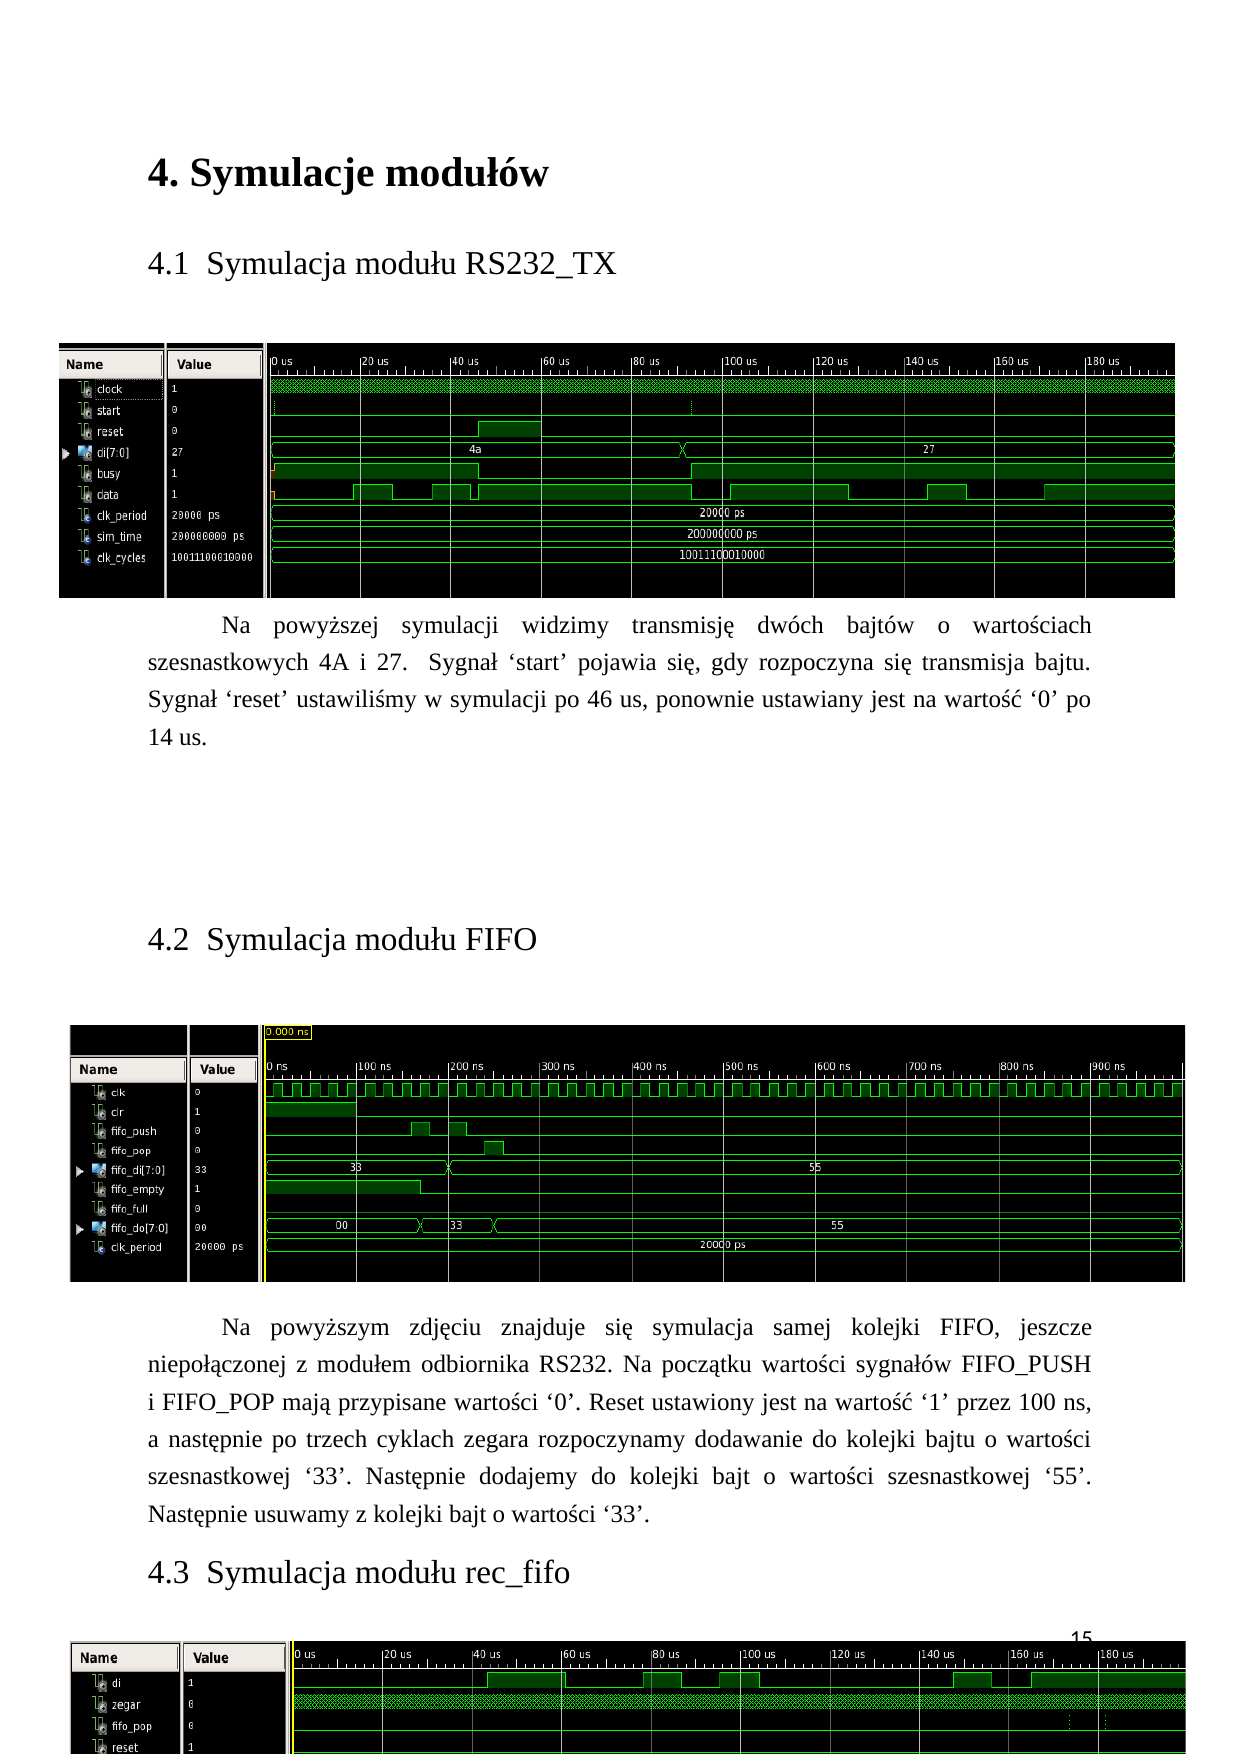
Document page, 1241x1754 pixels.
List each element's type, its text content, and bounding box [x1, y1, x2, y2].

text Na powyższej symulacji widzimy transmisję dwóch bajtów o wartościach szesnastkowych 4A i 27. Sygnał ‘start’ pojawia się, gdy rozpoczyna się transmisja bajtu. Sygnał ‘reset’ ustawiliśmy w symulacji po 46 us, ponownie ustawiany jest na wartość ‘0’ po 14 us. [148, 610, 1093, 750]
text 4.1 Symulacja modułu RS232_TX [148, 243, 1093, 282]
text 4.2 Symulacja modułu FIFO [148, 919, 1093, 957]
picture [69, 1025, 1186, 1282]
text 4. Symulacje modułów [148, 148, 1093, 196]
text Na powyższym zdjęciu znajduje się symulacja samej kolejki FIFO, jeszcze niepołączonej z modułem odbiornika RS232. Na początku wartości sygnałów FIFO_PUSH i FIFO_POP mają przypisane wartości ‘0’. Reset ustawiony jest na wartość ‘1’ przez 100 ns, a następnie po trzech cyklach zegara rozpoczynamy dodawanie do kolejki bajtu o wartości szesnastkowej ‘33’. Następnie dodajemy do kolejki bajt o wartości szesnastkowej ‘55’. Następnie usuwamy z kolejki bajt o wartości ‘33’. [148, 1312, 1093, 1527]
text 4.3 Symulacja modułu rec_fifo [148, 1553, 1093, 1591]
picture [69, 1641, 1186, 1754]
picture [59, 343, 1176, 598]
